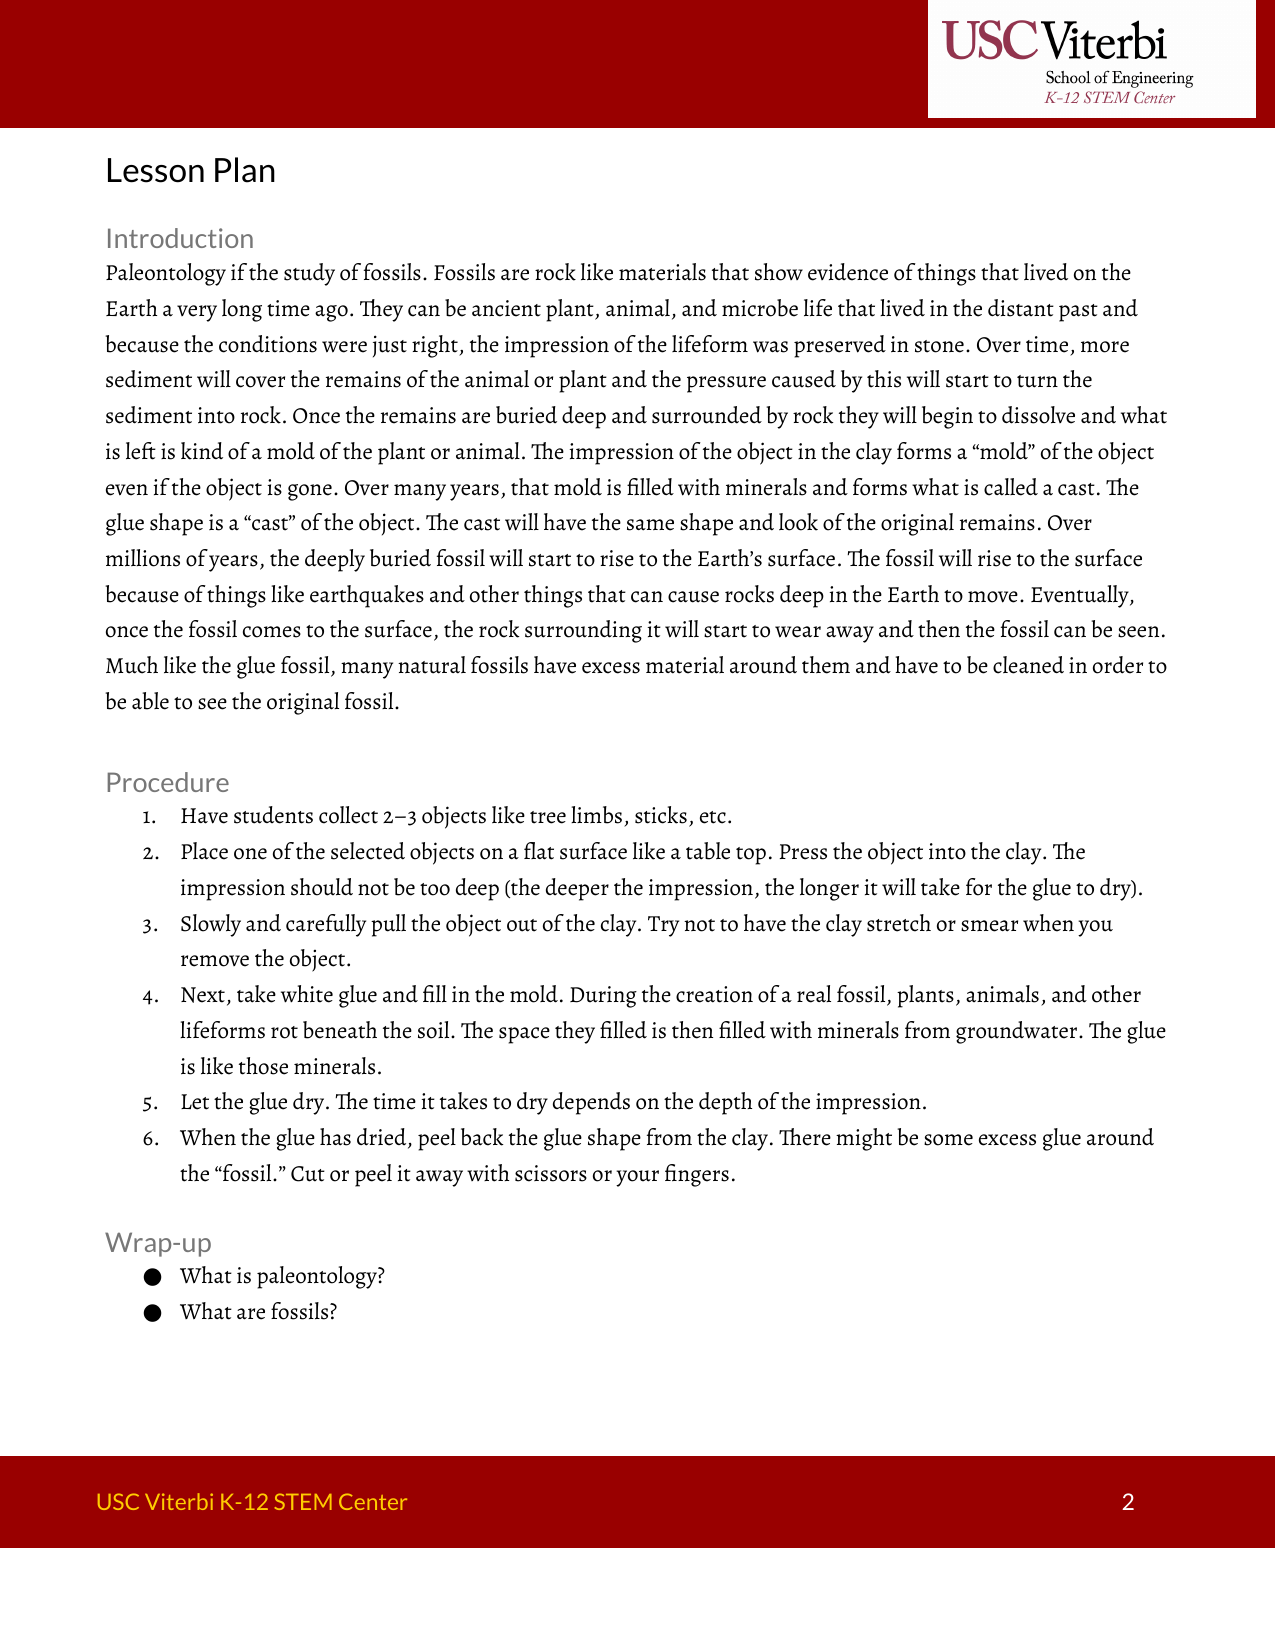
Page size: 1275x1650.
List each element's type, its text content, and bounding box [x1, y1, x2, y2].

subtitle Introduction [105, 222, 1170, 255]
picture [928, 0, 1256, 118]
list What is paleontology? [142, 1260, 1170, 1291]
subtitle Lesson Plan [105, 150, 1170, 190]
subtitle Wrap-up [105, 1225, 1170, 1258]
text Paleontology if the study of fossils. Fossils are rock like materials that show evidence of things that lived on the Earth a very long time ago. They can be ancient plant, animal, and microbe life that lived in the distant past and because the conditions were just right, the impression of the lifeform was preserved in stone. Over time, more sediment will cover the remains of the animal or plant and the pressure caused by this will start to turn the sediment into rock. Once the remains are buried deep and surrounded by rock they will begin to dissolve and what is left is kind of a mold of the plant or animal. The impression of the object in the clay forms a “mold” of the object even if the object is gone. Over many years, that mold is filled with minerals and forms what is called a cast. The glue shape is a “cast” of the object. The cast will have the same shape and look of the original remains. Over millions of years, the deeply buried fossil will start to rise to the Earth’s surface. The fossil will rise to the surface because of things like earthquakes and other things that can cause rocks deep in the Earth to move. Eventually, once the fossil comes to the surface, the rock surrounding it will start to wear away and then the fossil can be seen. Much like the glue fossil, many natural fossils have excess material around them and have to be cleaned in order to be able to see the original fossil. [105, 257, 1170, 717]
list Place one of the selected objects on a flat surface like a table top. Press the object into the clay. The impression should not be too deep (the deeper the impression, the longer it will take for the glue to dry). [142, 836, 1170, 903]
list Let the glue dry. The time it takes to dry depends on the depth of the impression. [142, 1086, 1170, 1118]
list When the glue has dried, peel back the glue shape from the clay. There might be some excess glue around the “fossil.” Cut or peel it away with scissors or your fingers. [142, 1122, 1170, 1189]
list Next, take white glue and fill in the mold. During the creation of a real fossil, plants, animals, and other lifeforms rot beneath the soil. The space they filled is then filled with minerals from groundwater. The glue is like those minerals. [142, 979, 1170, 1082]
subtitle Procedure [105, 766, 1170, 798]
list Have students collect 2–3 objects like tree limbs, sticks, etc. [142, 801, 1170, 832]
list Slowly and carefully pull the object out of the clay. Try not to have the clay stretch or smear when you remove the object. [142, 908, 1170, 975]
list What are fossils? [142, 1296, 1170, 1327]
